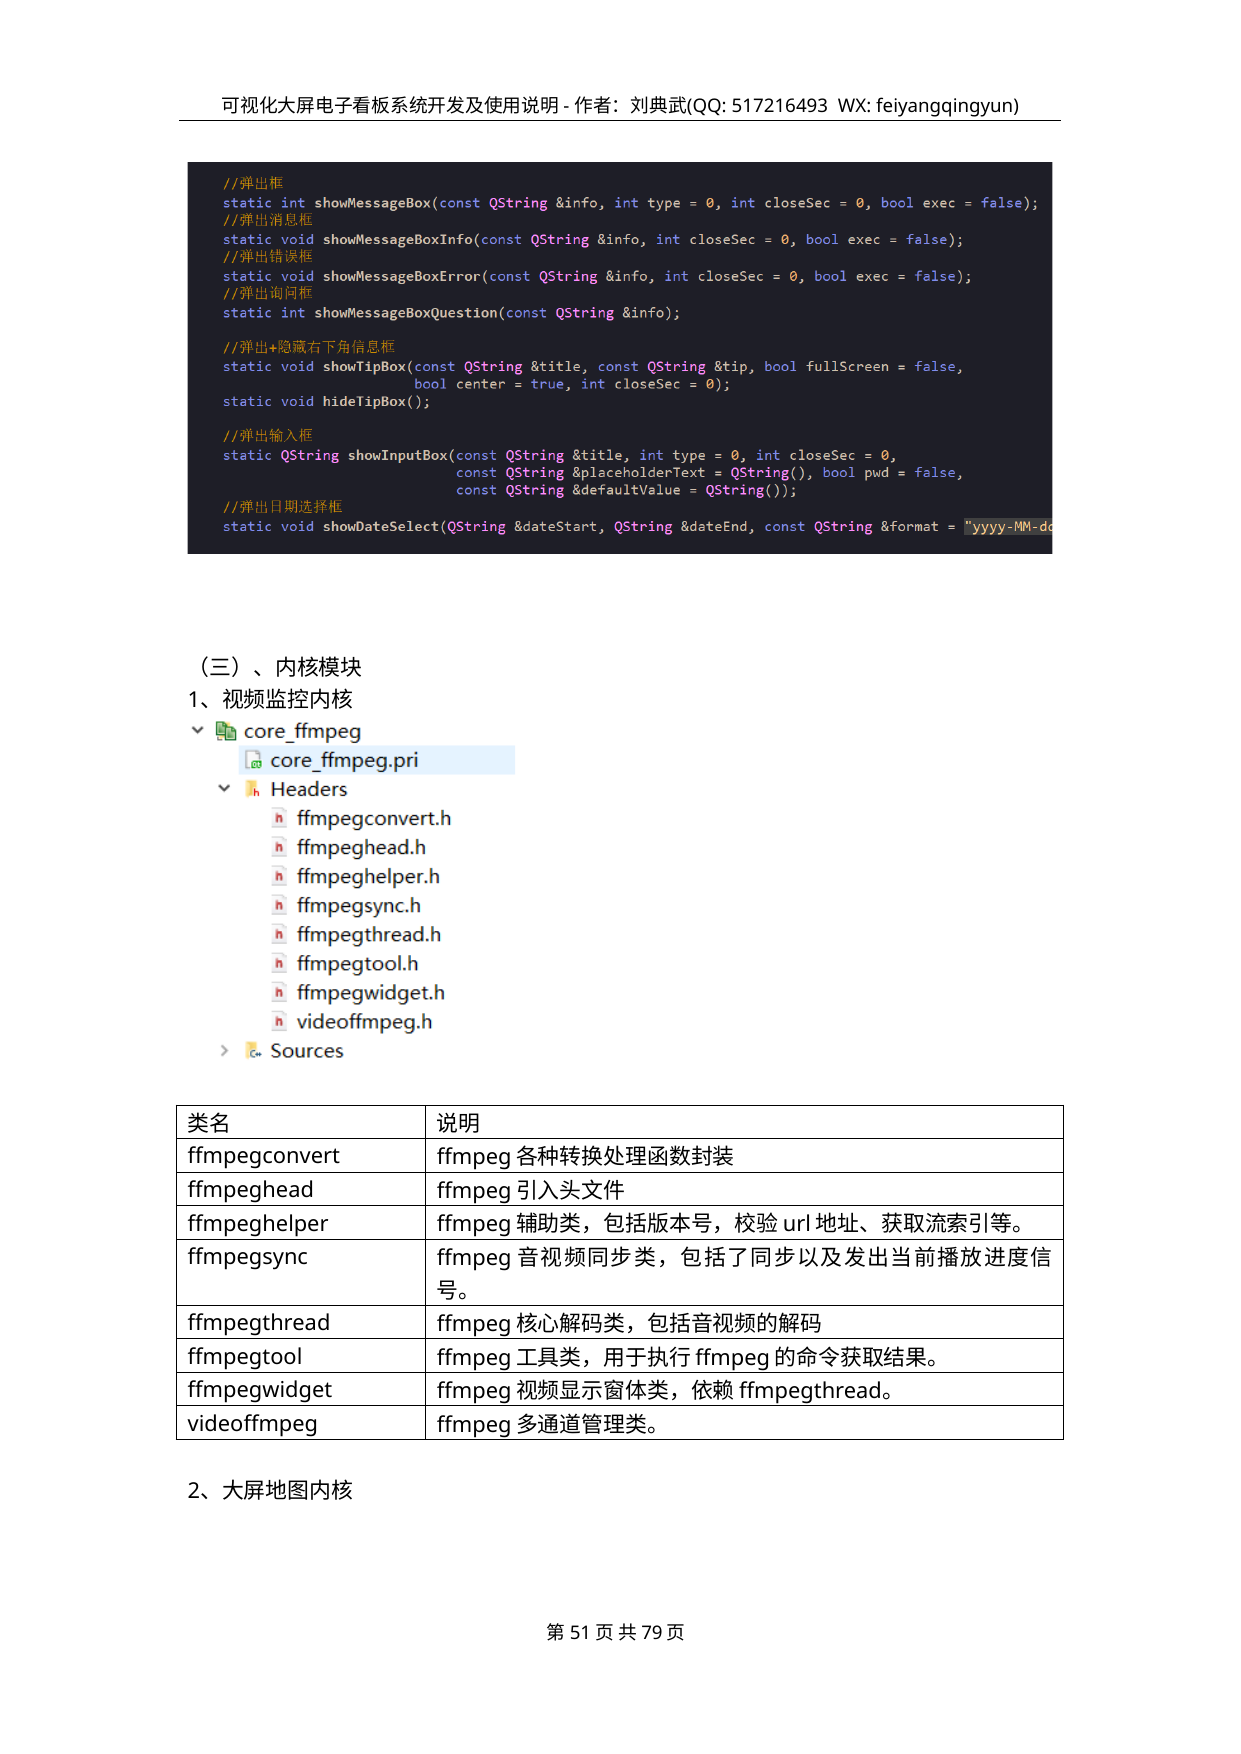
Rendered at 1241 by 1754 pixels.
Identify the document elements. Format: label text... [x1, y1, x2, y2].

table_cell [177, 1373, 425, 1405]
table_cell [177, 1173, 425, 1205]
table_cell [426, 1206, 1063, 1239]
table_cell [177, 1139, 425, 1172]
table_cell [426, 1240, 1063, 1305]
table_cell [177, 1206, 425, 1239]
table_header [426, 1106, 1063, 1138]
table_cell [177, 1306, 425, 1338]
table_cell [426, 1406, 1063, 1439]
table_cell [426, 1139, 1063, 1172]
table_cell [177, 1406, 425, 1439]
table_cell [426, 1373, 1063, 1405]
picture [187, 714, 516, 1069]
text （三）、内核模块 [187, 649, 1053, 682]
text 2、大屏地图内核 [187, 1472, 1053, 1505]
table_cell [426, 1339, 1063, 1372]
text 1、视频监控内核 [187, 682, 1053, 714]
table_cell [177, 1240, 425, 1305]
picture [187, 162, 1053, 554]
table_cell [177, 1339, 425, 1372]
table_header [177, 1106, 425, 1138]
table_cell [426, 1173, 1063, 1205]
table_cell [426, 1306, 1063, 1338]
